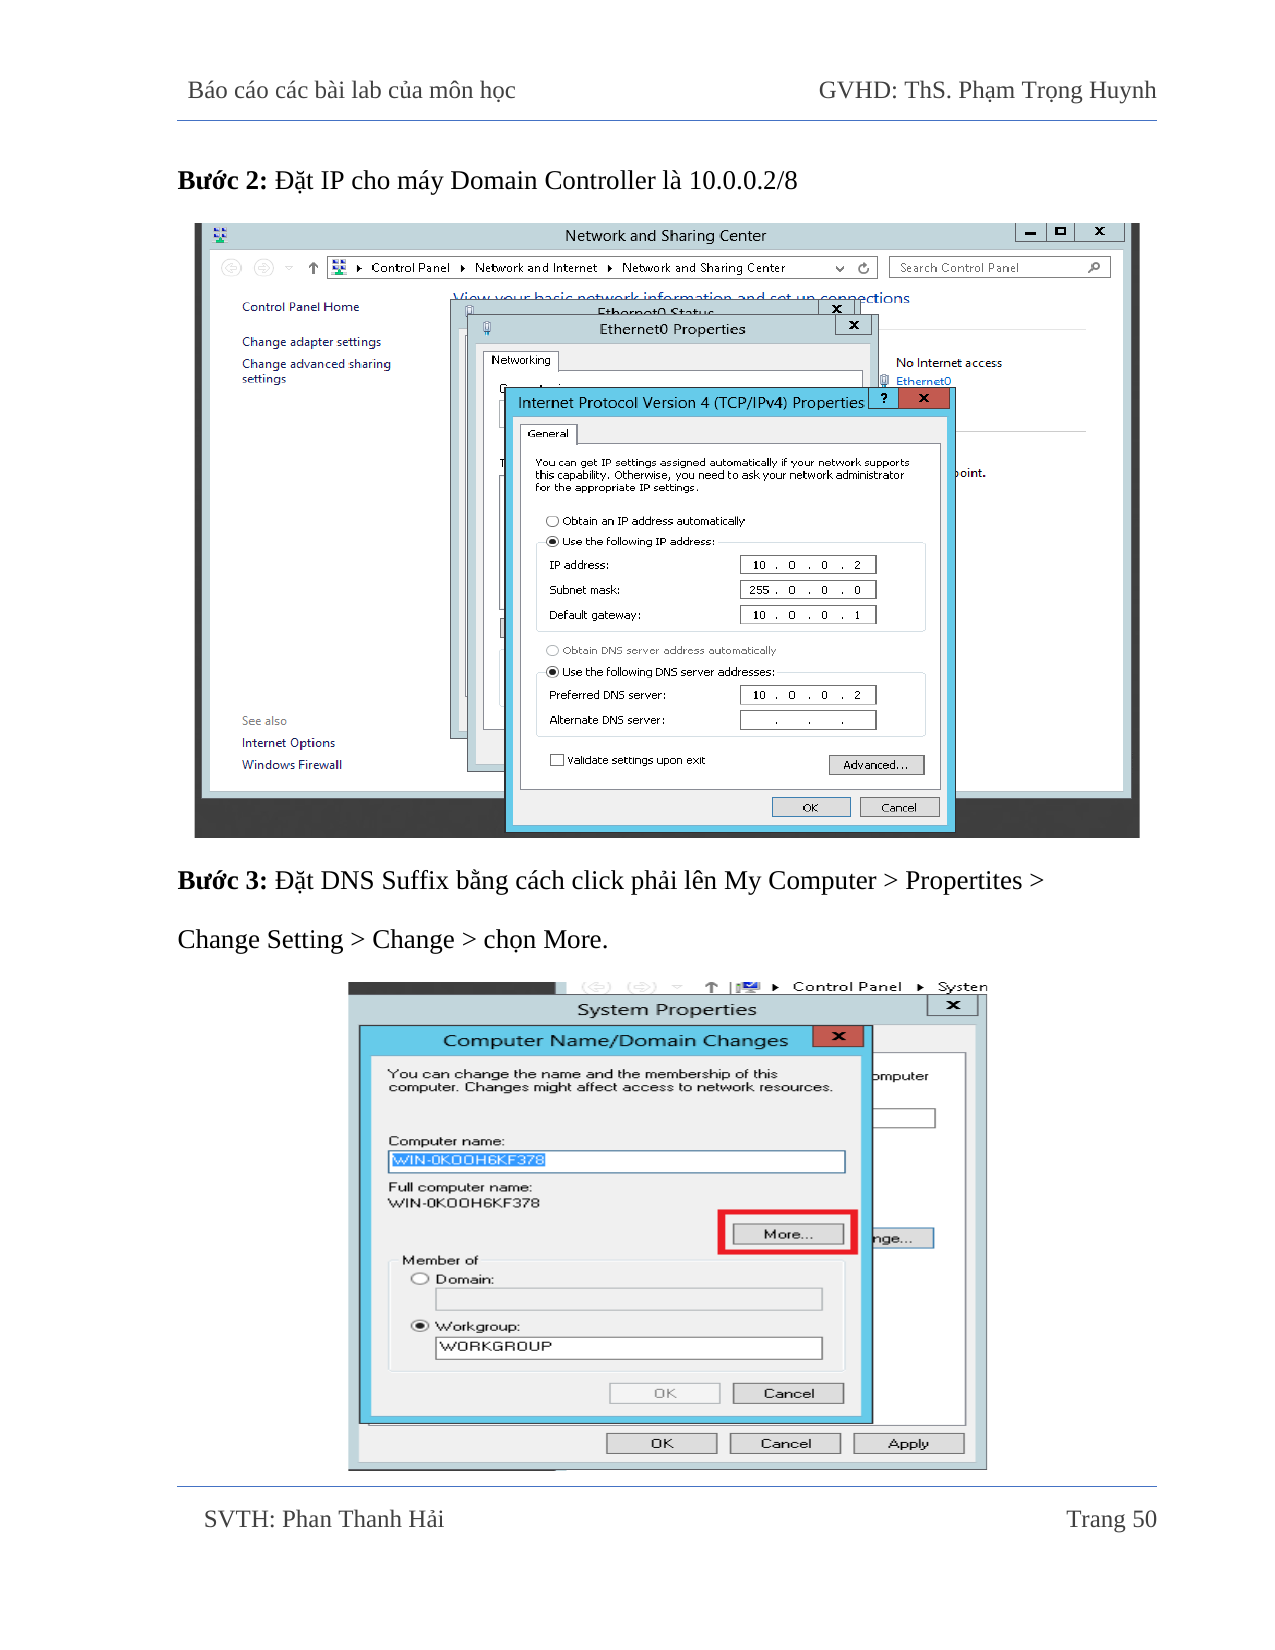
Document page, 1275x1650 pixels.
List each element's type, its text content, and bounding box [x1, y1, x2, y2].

text Bước 2: Đặt IP cho máy Domain Controller là 10.0.0.2/8 [177, 164, 1157, 195]
picture [347, 982, 988, 1471]
picture [194, 223, 1140, 838]
text Bước 3: Đặt DNS Suffix bằng cách click phải lên My Computer > Propertites > [177, 864, 1157, 896]
text Change Setting > Change > chọn More. [177, 924, 1157, 955]
